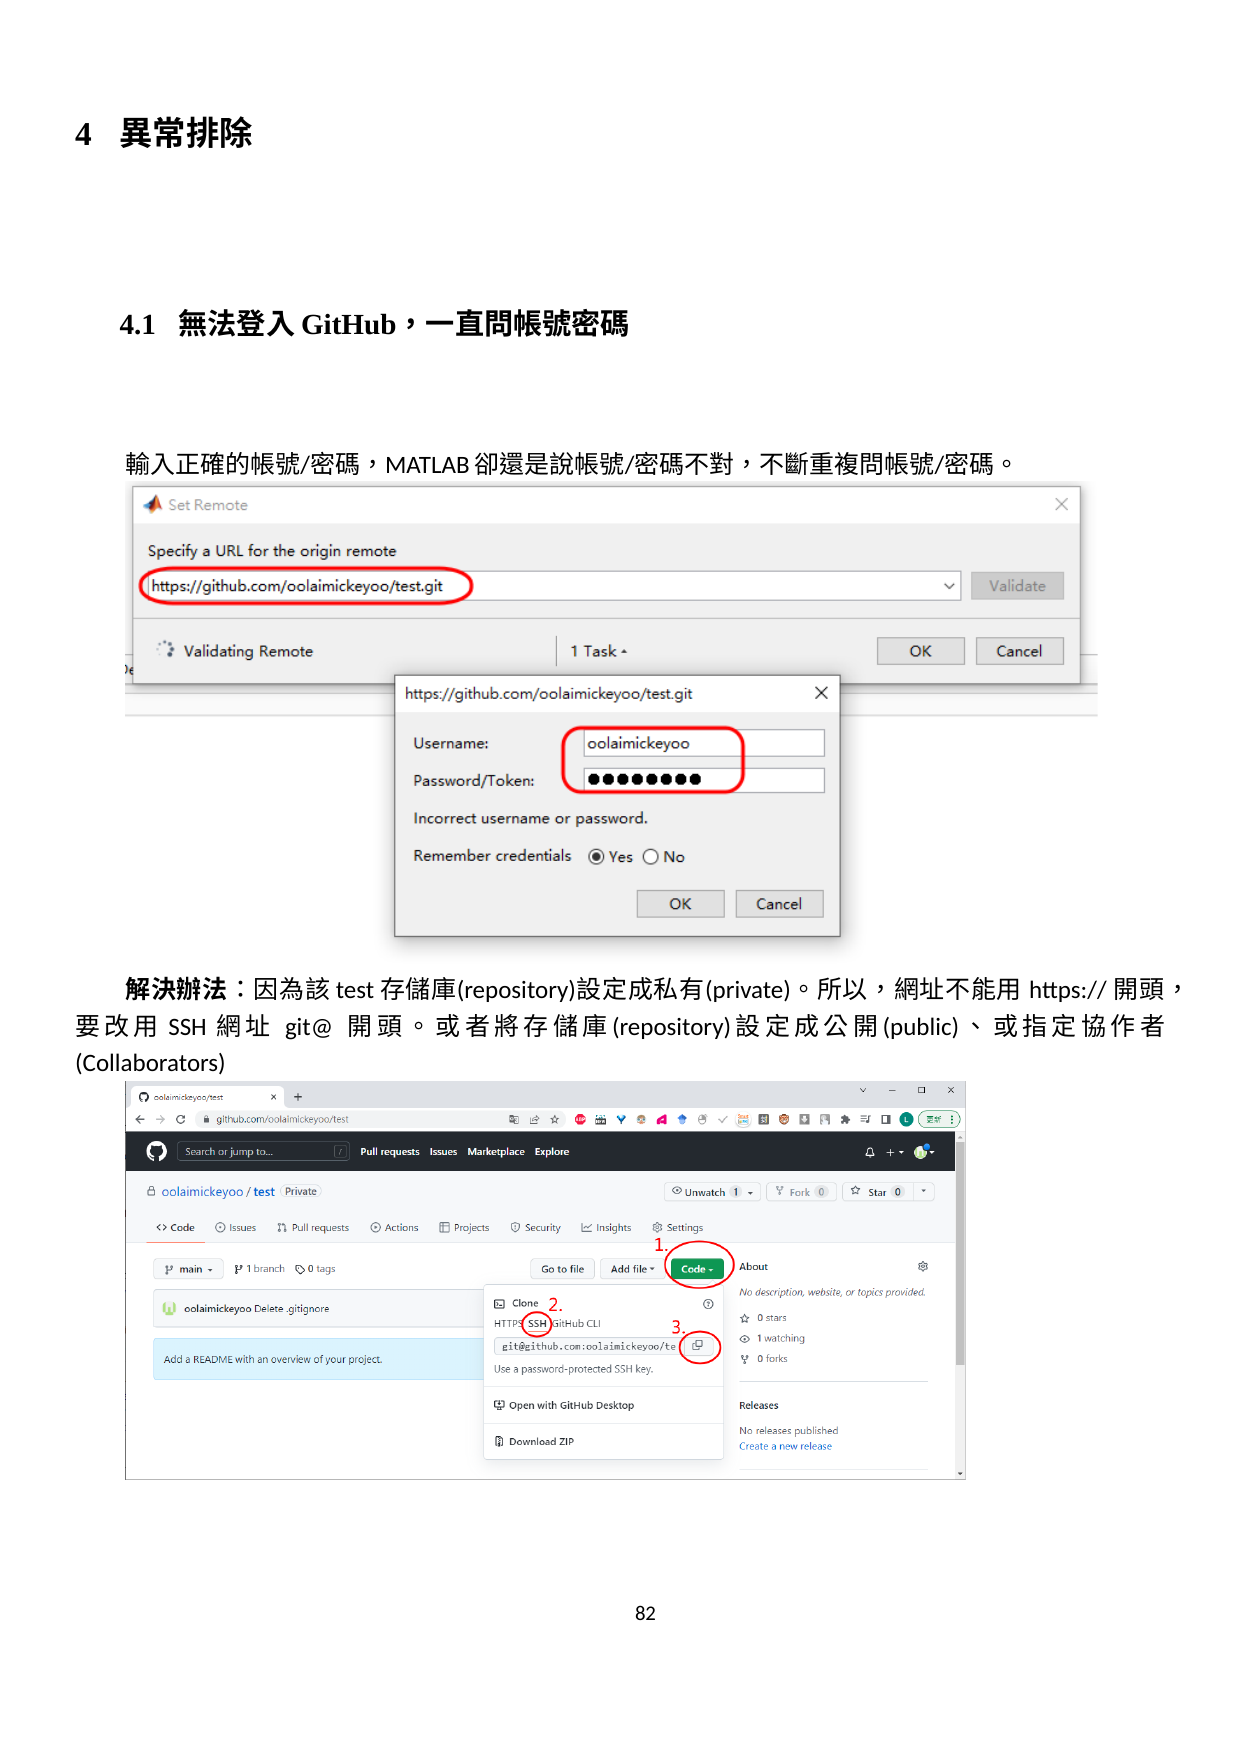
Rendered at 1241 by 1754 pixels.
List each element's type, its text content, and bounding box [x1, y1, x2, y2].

picture [125, 481, 1098, 965]
subtitle 無法登入GitHub，一直問帳號密碼 [119, 284, 1165, 359]
text 輸入正確的帳號/密碼，MATLAB卻還是說帳號/密碼不對，不斷重複問帳號/密碼。 [75, 443, 1165, 481]
picture [125, 1081, 966, 1480]
subtitle 異常排除 [75, 94, 1165, 169]
text 解決辦法：因為該test存儲庫(repository)設定成私有(private)。所以，網址不能用 https:// 開頭，要改用SSH網址 git@ 開頭。或者將存儲庫(repository)設定成公開(public)、或指定協作者(Collaborators) [75, 968, 1165, 1081]
